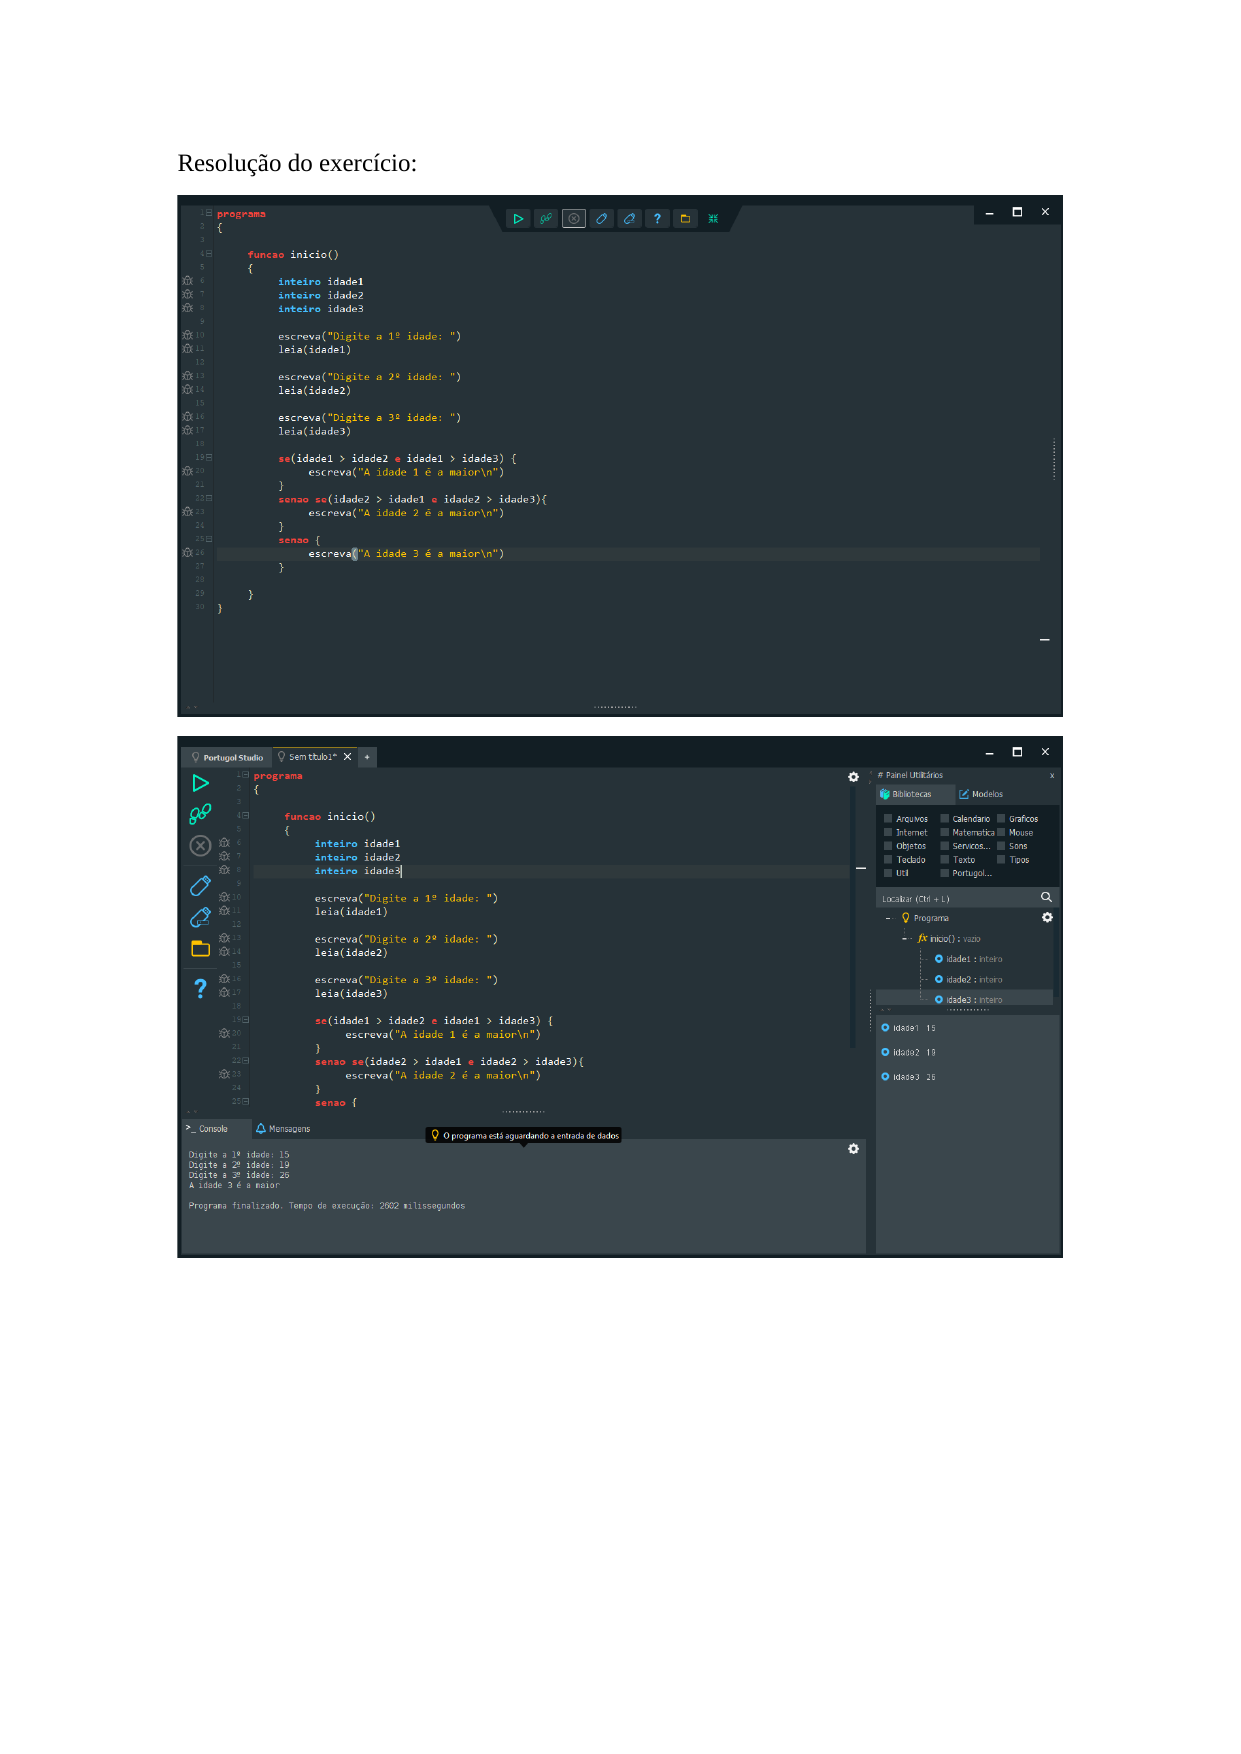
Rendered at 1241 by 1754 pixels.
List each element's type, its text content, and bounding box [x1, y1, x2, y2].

picture [177, 736, 1063, 1258]
text Resolução do exercício: [177, 148, 1063, 176]
picture [177, 195, 1063, 717]
